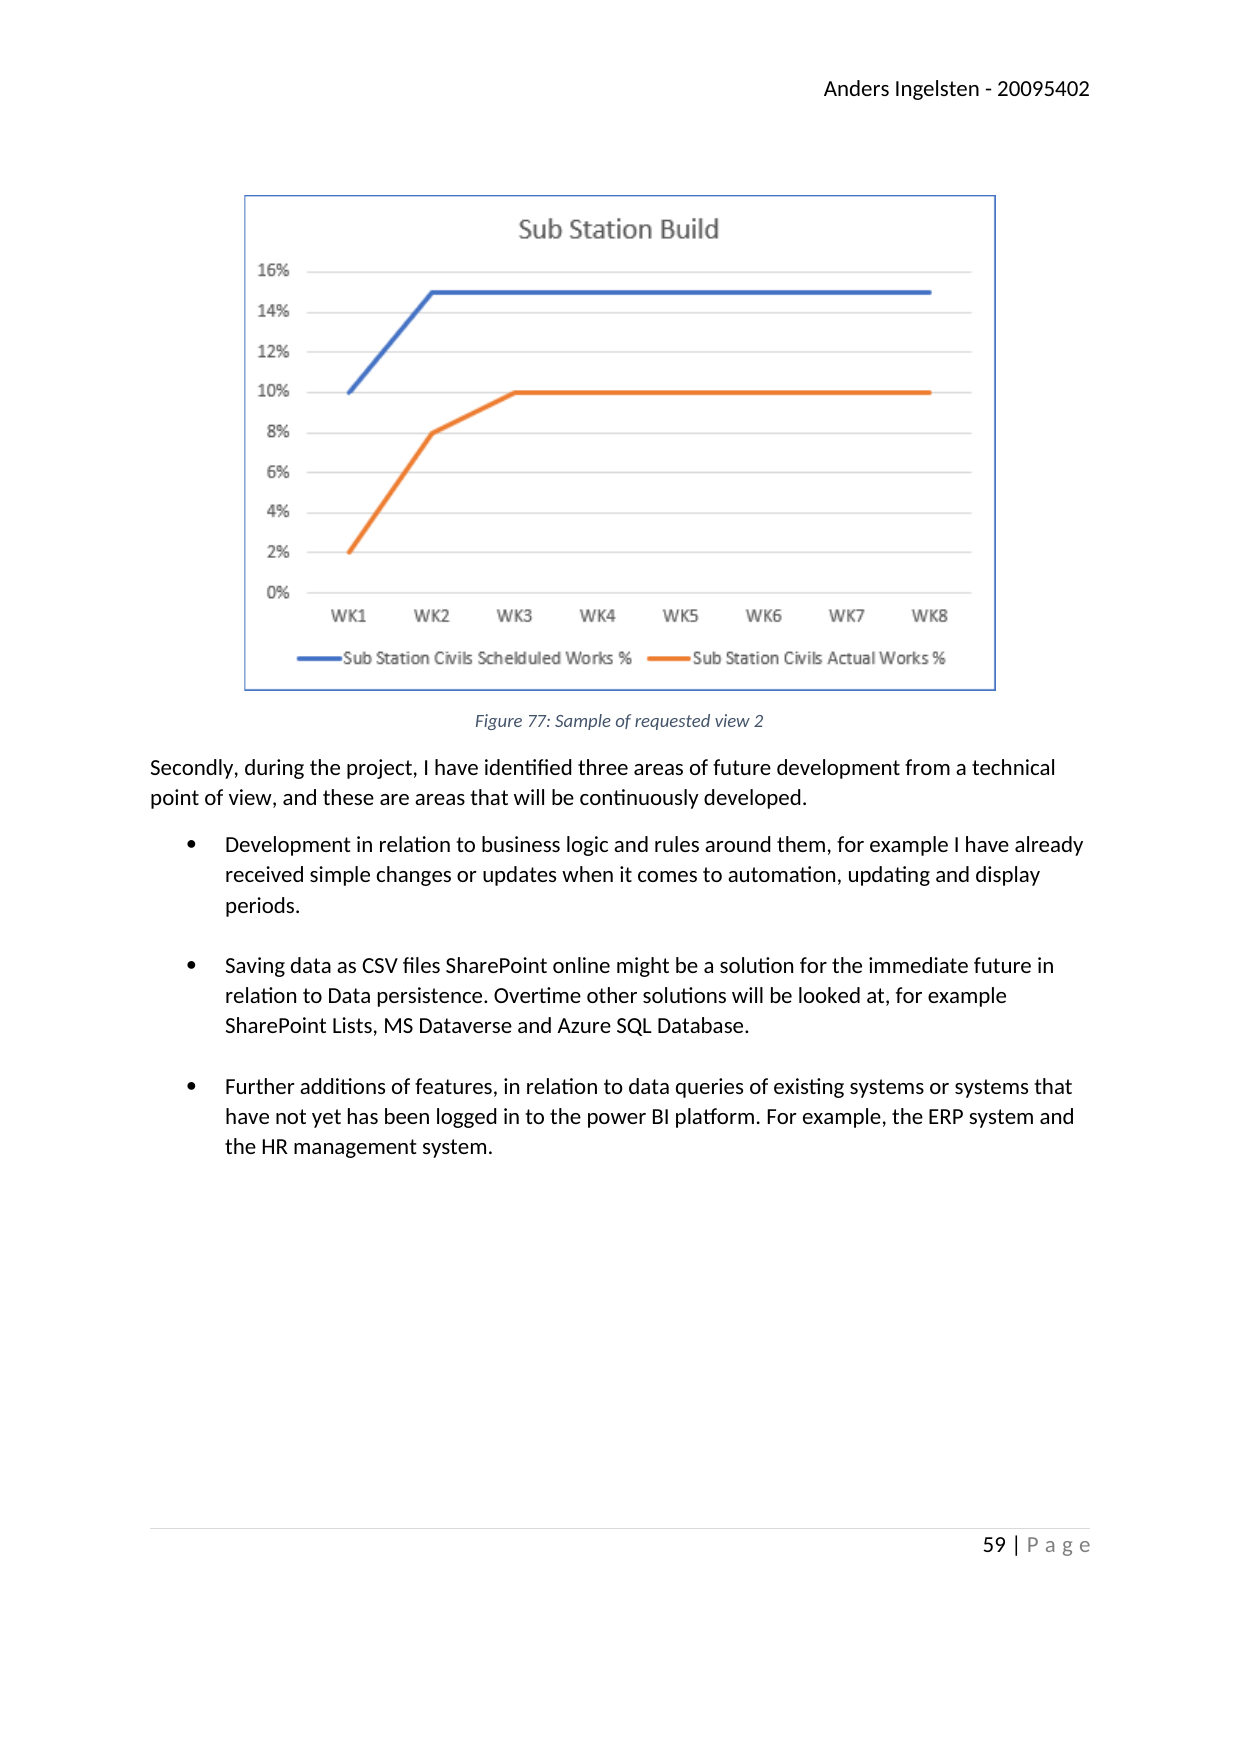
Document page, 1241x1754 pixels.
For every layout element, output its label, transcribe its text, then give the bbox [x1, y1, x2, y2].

picture [244, 195, 996, 691]
list Saving data as CSV files SharePoint online might be a solution for the immediate future in relation to Data persistence. Overtime other solutions will be looked at, for example SharePoint Lists, MS Dataverse and Azure SQL Database. [187, 951, 1090, 1040]
list Further additions of features, in relation to data queries of existing systems or systems that have not yet has been logged in to the power BI platform. For example, the ERP system and the HR management system. [187, 1072, 1090, 1161]
text Secondly, during the project, I have identified three areas of future development from a technical point of view, and these are areas that will be continuously developed. [150, 753, 1090, 812]
list Development in relation to business logic and rules around them, for example I have already received simple changes or updates when it comes to automation, updating and display periods. [187, 830, 1090, 919]
